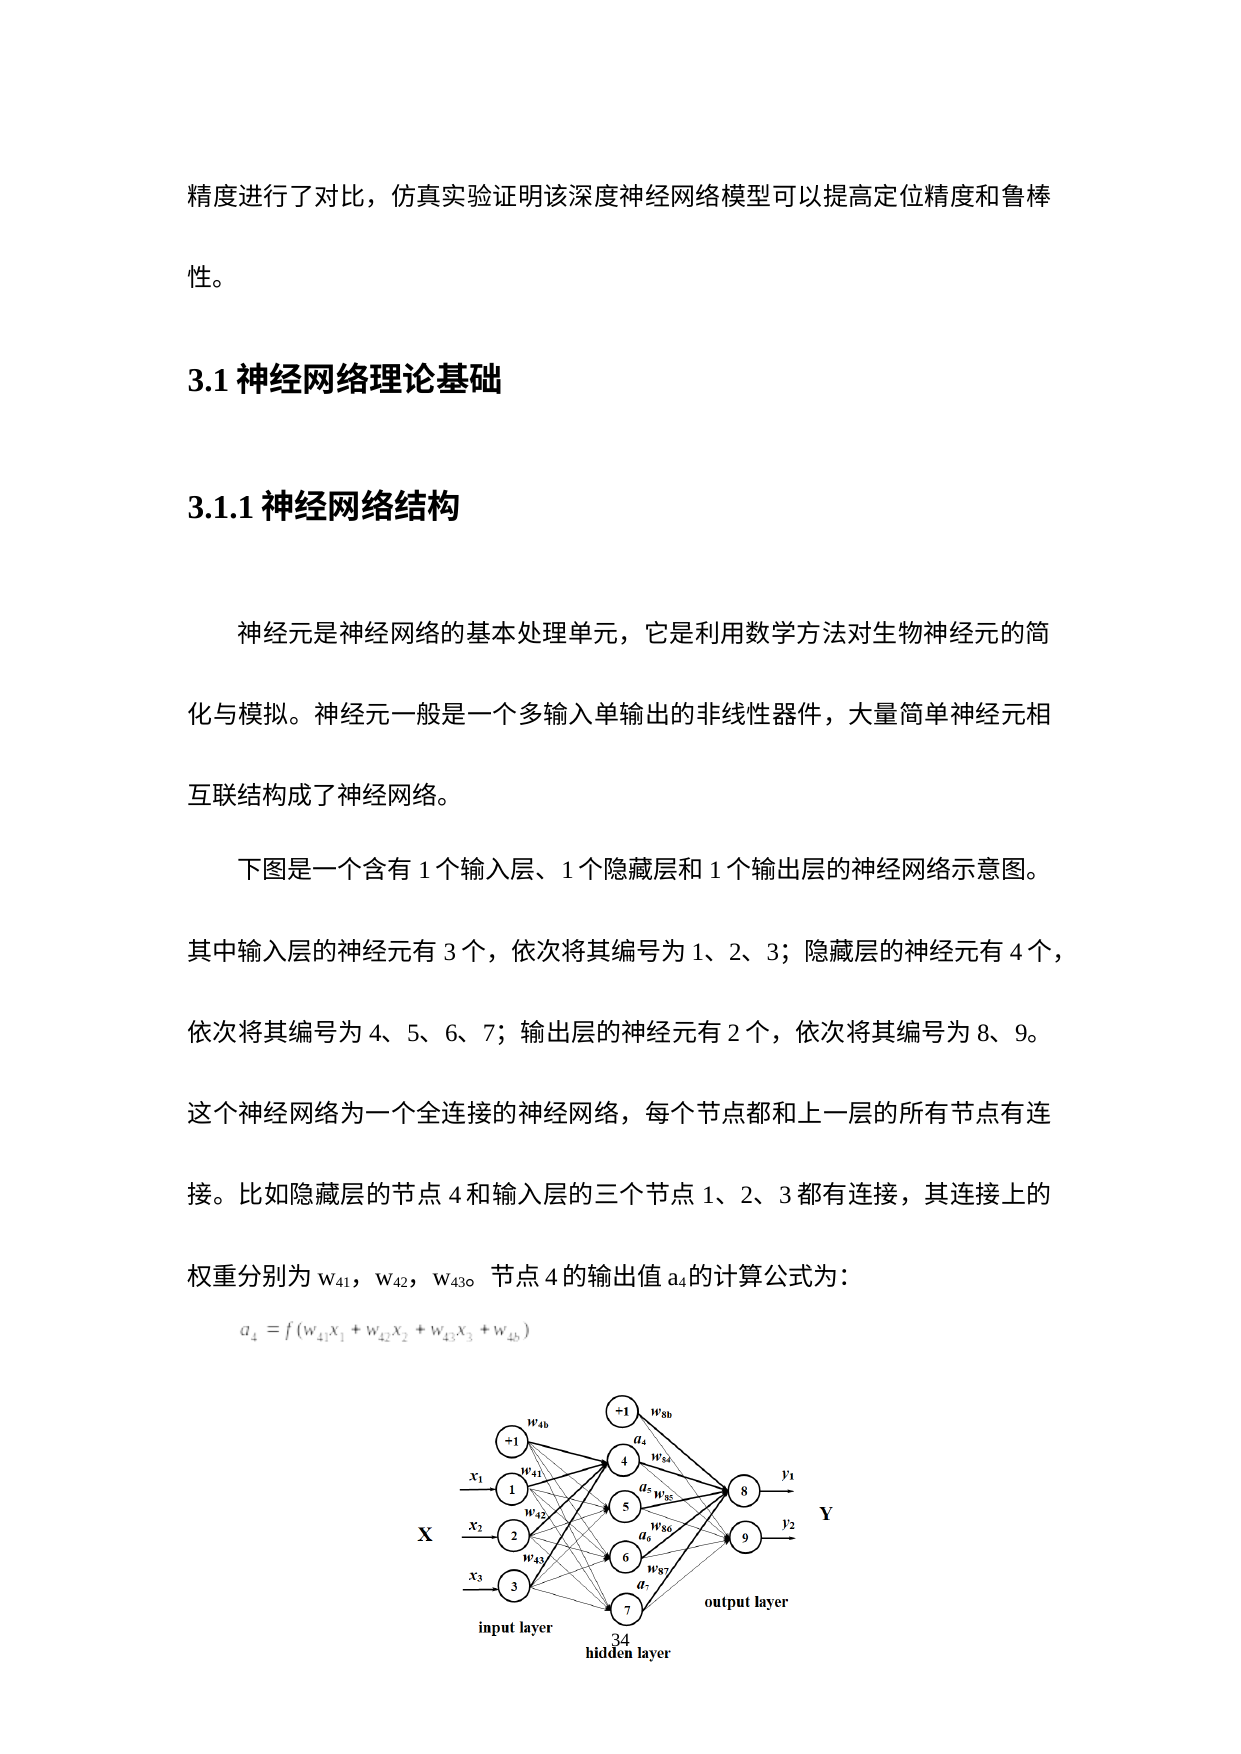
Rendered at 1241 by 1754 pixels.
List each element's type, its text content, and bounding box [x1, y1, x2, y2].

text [187, 162, 1053, 308]
picture [383, 1369, 869, 1677]
subtitle 3.1神经网络理论基础 [187, 344, 1053, 409]
text 下图是一个含有1个输入层、1个隐藏层和1个输出层的神经网络示意图。其中输入层的神经元有3个，依次将其编号为1、2、3；隐藏层的神经元有4个，依次将其编号为4、5、6、7；输出层的神经元有2个，依次将其编号为8、9。这个神经网络为一个全连接的神经网络，每个节点都和上一层的所有节点有连接。比如隐藏层的节点4和输入层的三个节点1、2、3都有连接，其连接上的权重分别为w41，w42，w43。节点4的输出值a4的计算公式为： [187, 835, 1053, 1307]
text 神经元是神经网络的基本处理单元，它是利用数学方法对生物神经元的简化与模拟。神经元一般是一个多输入单输出的非线性器件，大量简单神经元相互联结构成了神经网络。 [187, 599, 1053, 826]
subtitle 3.1.1神经网络结构 [187, 472, 1053, 537]
